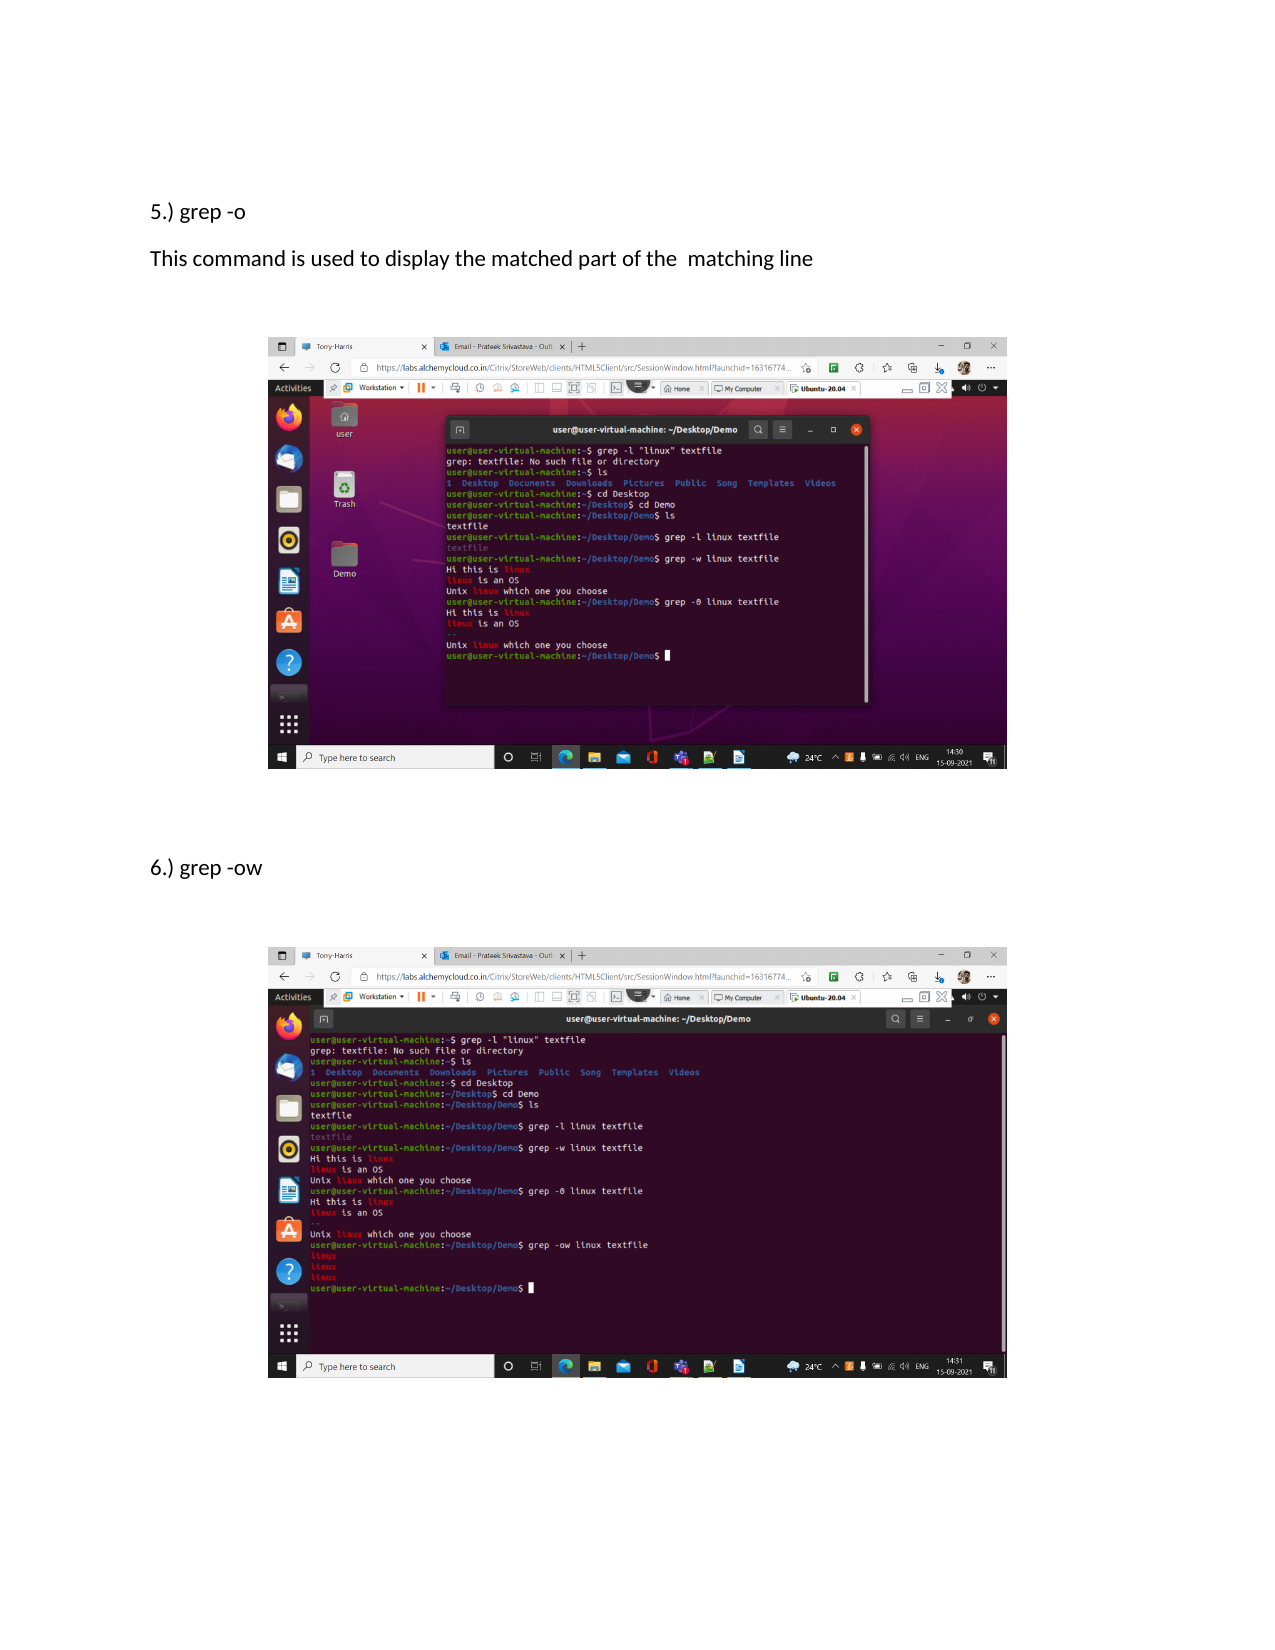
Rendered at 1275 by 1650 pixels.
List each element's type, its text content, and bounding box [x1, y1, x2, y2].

text 6.) grep -ow [150, 853, 1125, 881]
picture [268, 337, 1007, 769]
text This command is used to display the matched part of the matching line [150, 244, 1125, 272]
text 5.) grep -o [150, 197, 1125, 225]
picture [268, 947, 1007, 1378]
